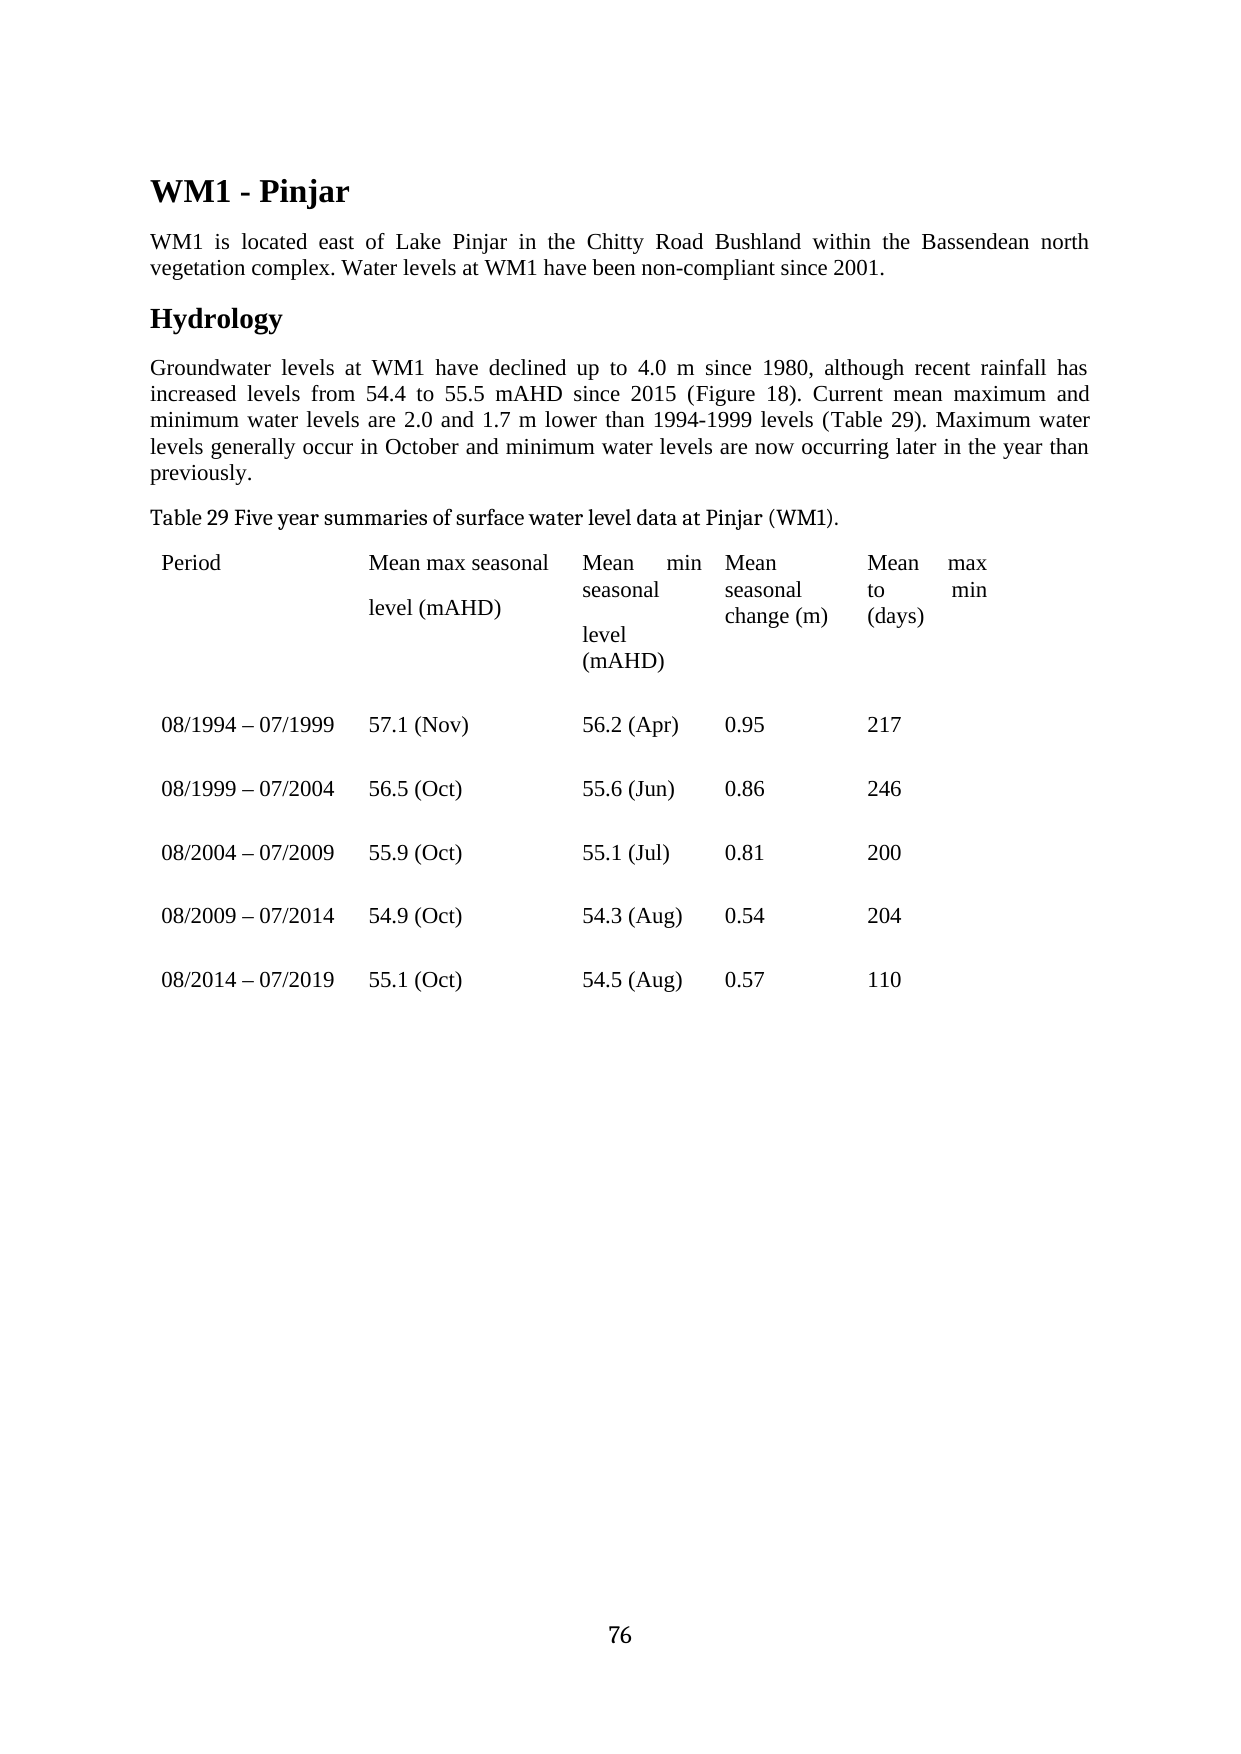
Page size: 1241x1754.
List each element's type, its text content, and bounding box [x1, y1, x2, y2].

table_cell 08/1994 – 07/1999 [150, 692, 357, 756]
table_cell 08/2009 – 07/2014 [150, 884, 357, 948]
table_cell 110 [856, 948, 998, 1012]
table_cell 08/2004 – 07/2009 [150, 820, 357, 884]
table_cell 54.5 (Aug) [571, 948, 713, 1012]
table_cell 0.86 [713, 756, 856, 820]
subtitle WM1 - Pinjar [150, 171, 1090, 209]
table_header Mean max seasonal level (mAHD) [357, 531, 571, 692]
table_cell 0.54 [713, 884, 856, 948]
table_header Mean min seasonal level (mAHD) [571, 531, 713, 692]
table_header Mean max to min (days) [856, 531, 998, 692]
table_cell 55.1 (Jul) [571, 820, 713, 884]
table_cell 55.1 (Oct) [357, 948, 571, 1012]
table_cell 55.9 (Oct) [357, 820, 571, 884]
subtitle Hydrology [150, 301, 1090, 335]
table_cell 0.95 [713, 692, 856, 756]
table_cell 56.5 (Oct) [357, 756, 571, 820]
text Groundwater levels at WM1 have declined up to 4.0 m since 1980, although recent rainfall has increased levels from 54.4 to 55.5 mAHD since 2015 (Figure 18). Current mean maximum and minimum water levels are 2.0 and 1.7 m lower than 1994-1999 levels (Table 29). Maximum water levels generally occur in October and minimum water levels are now occurring later in the year than previously. [150, 354, 1090, 486]
table_cell 200 [856, 820, 998, 884]
table_cell 54.3 (Aug) [571, 884, 713, 948]
table_cell 08/2014 – 07/2019 [150, 948, 357, 1012]
table_cell 55.6 (Jun) [571, 756, 713, 820]
table_cell 54.9 (Oct) [357, 884, 571, 948]
text WM1 is located east of Lake Pinjar in the Chitty Road Bushland within the Bassendean north vegetation complex. Water levels at WM1 have been non-compliant since 2001. [150, 228, 1090, 281]
text Table 29 Five year summaries of surface water level data at Pinjar (WM1). [150, 504, 1090, 531]
table_cell 204 [856, 884, 998, 948]
table_header Mean seasonal change (m) [713, 531, 856, 692]
table_cell 217 [856, 692, 998, 756]
table_cell 0.57 [713, 948, 856, 1012]
table_header Period [150, 531, 357, 692]
table_cell 56.2 (Apr) [571, 692, 713, 756]
table_cell 08/1999 – 07/2004 [150, 756, 357, 820]
table_cell 246 [856, 756, 998, 820]
table_cell 0.81 [713, 820, 856, 884]
table_cell 57.1 (Nov) [357, 692, 571, 756]
